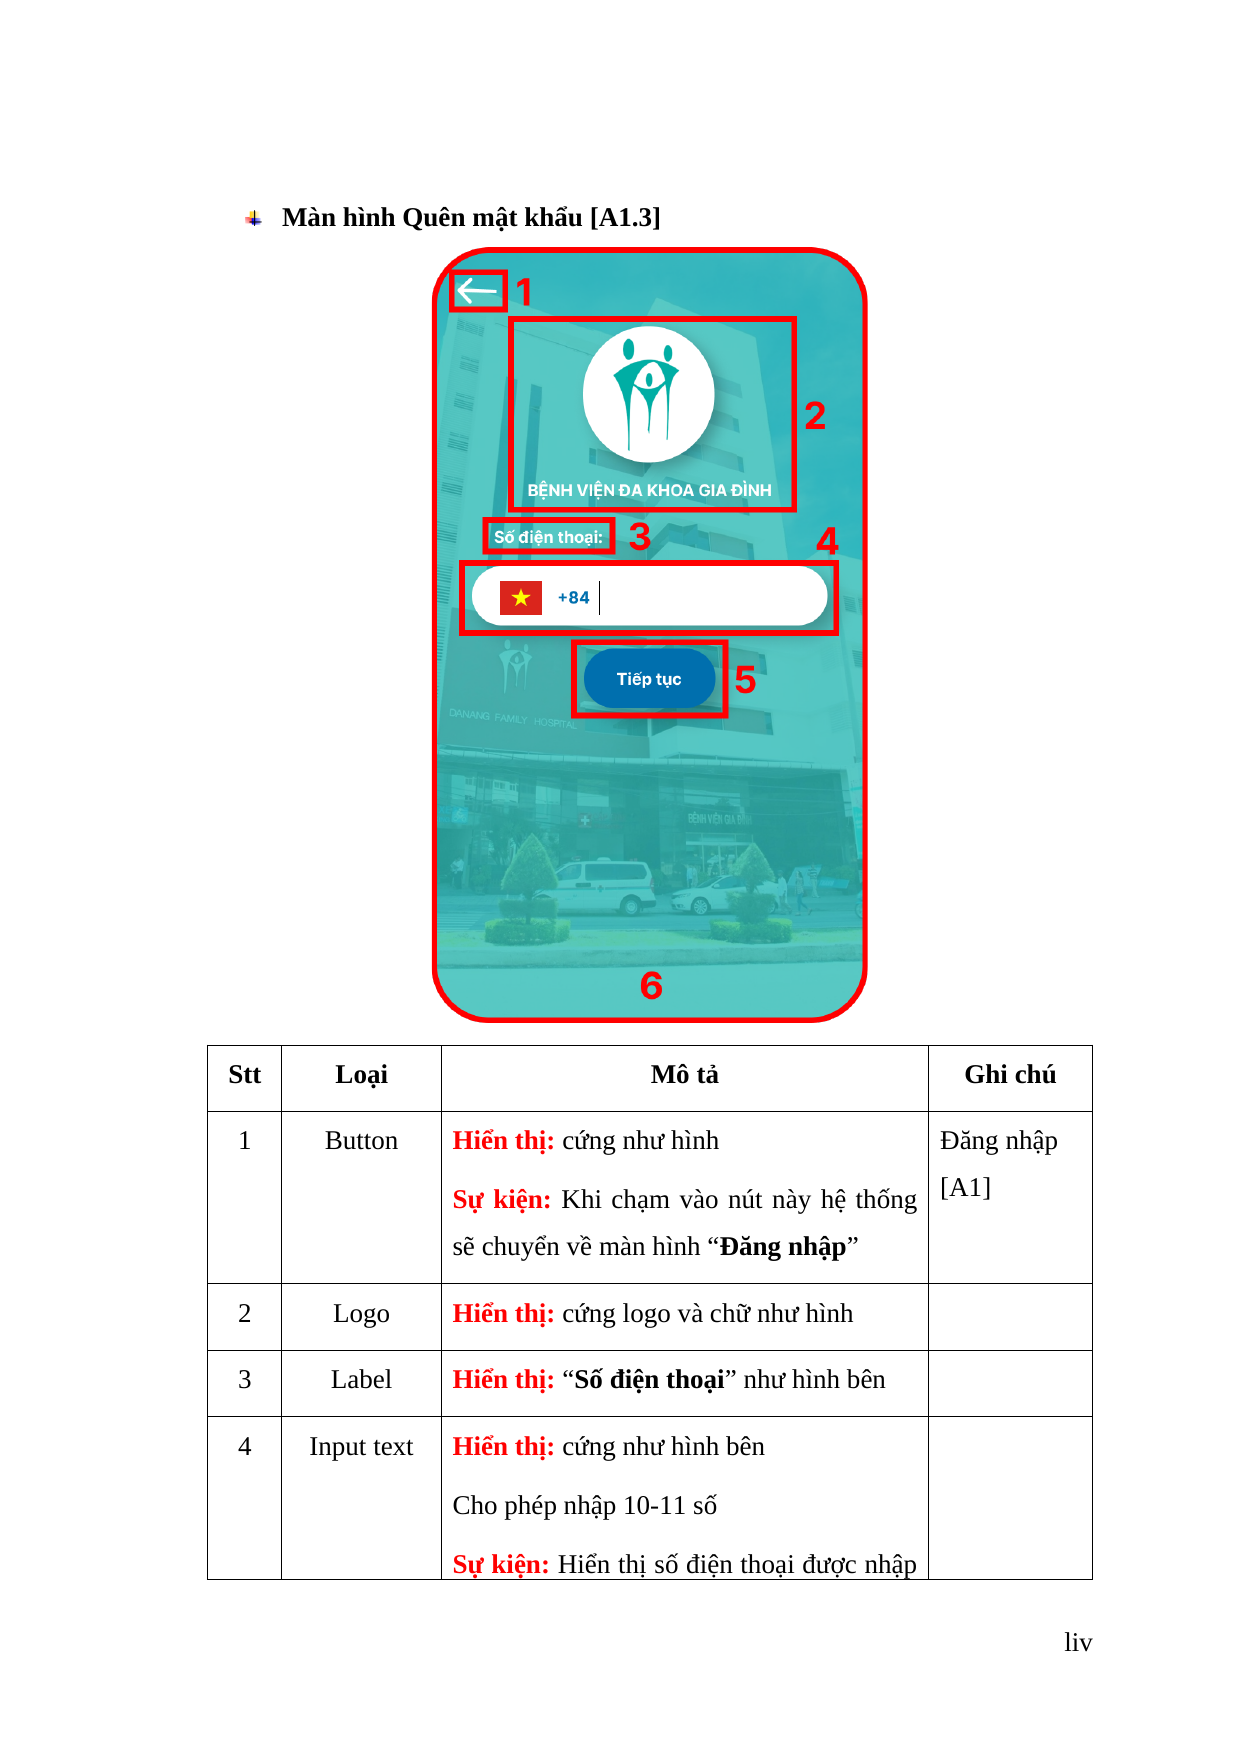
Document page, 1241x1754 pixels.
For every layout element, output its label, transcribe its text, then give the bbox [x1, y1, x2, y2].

table_cell Label [282, 1351, 441, 1416]
table_header Loại [282, 1046, 441, 1111]
table_cell [929, 1417, 1092, 1579]
table_cell Input text [282, 1417, 441, 1579]
table_cell 2 [208, 1284, 281, 1350]
table_header Ghi chú [929, 1046, 1092, 1111]
table_cell Button [282, 1112, 441, 1283]
table_cell Logo [282, 1284, 441, 1350]
table_header Stt [208, 1046, 281, 1111]
table_cell Hiển thị: “Số điện thoại” như hình bên [442, 1351, 928, 1416]
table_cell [442, 1417, 928, 1579]
table_cell 1 [208, 1112, 281, 1283]
picture [245, 209, 262, 226]
table_cell [929, 1284, 1092, 1350]
table_cell Đăng nhập [A1] [929, 1112, 1092, 1283]
table_cell Hiển thị: cứng như hình Sự kiện: Khi chạm vào nút này hệ thống sẽ chuyển về màn hình “Đăng nhập” [442, 1112, 928, 1283]
table_header Mô tả [442, 1046, 928, 1111]
table_cell 3 [208, 1351, 281, 1416]
list Màn hình Quên mật khẩu [A1.3] [244, 201, 1092, 232]
table_cell 4 [208, 1417, 281, 1579]
picture [431, 247, 868, 1023]
table_cell [929, 1351, 1092, 1416]
table_cell Hiển thị: cứng logo và chữ như hình [442, 1284, 928, 1350]
